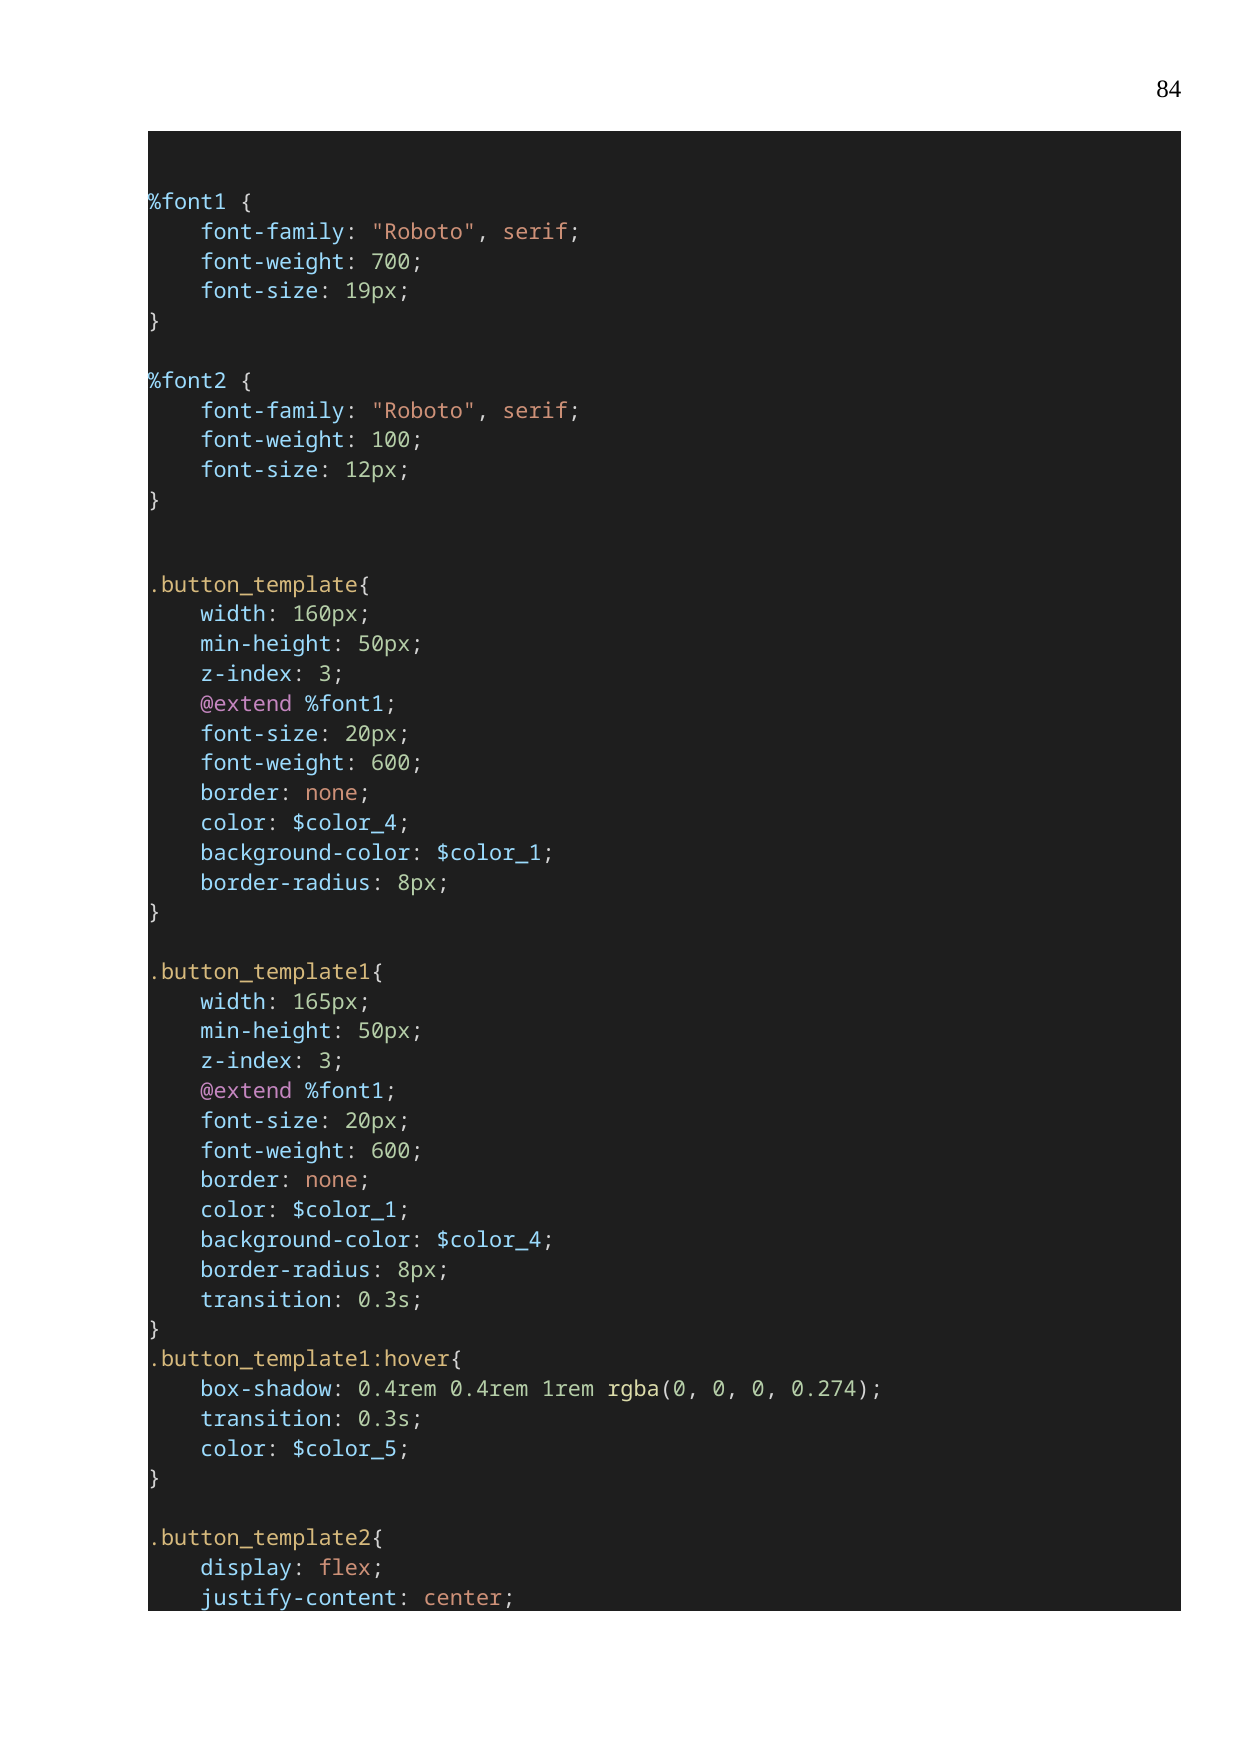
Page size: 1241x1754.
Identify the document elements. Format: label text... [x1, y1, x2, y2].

text .button_template2{ [148, 1522, 1181, 1552]
text transition: 0.3s; [148, 1284, 1181, 1313]
text transition: 0.3s; [148, 1403, 1181, 1433]
text font-weight: 600; [148, 1135, 1181, 1164]
text z-index: 3; [148, 658, 1181, 688]
text font-size: 20px; [148, 718, 1181, 747]
text font-family: "Roboto", serif; [148, 395, 1181, 424]
text @extend %font1; [148, 688, 1181, 718]
text display: flex; [148, 1552, 1181, 1582]
text } [148, 1462, 1181, 1492]
text font-family: "Roboto", serif; [148, 216, 1181, 246]
text font-weight: 700; [148, 246, 1181, 276]
text %font2 { [148, 365, 1181, 395]
text color: $color_4; [148, 807, 1181, 837]
text } [148, 484, 1181, 514]
text border: none; [148, 777, 1181, 807]
text @extend %font1; [148, 1075, 1181, 1105]
text width: 165px; [148, 986, 1181, 1016]
text border-radius: 8px; [148, 867, 1181, 896]
text font-size: 12px; [148, 454, 1181, 484]
text z-index: 3; [148, 1045, 1181, 1075]
text font-weight: 100; [148, 424, 1181, 454]
text min-height: 50px; [148, 1016, 1181, 1045]
text .button_template1{ [148, 956, 1181, 986]
text } [148, 1313, 1181, 1343]
text border: none; [148, 1164, 1181, 1194]
text min-height: 50px; [148, 628, 1181, 658]
text border-radius: 8px; [148, 1254, 1181, 1284]
text background-color: $color_4; [148, 1224, 1181, 1254]
text .button_template1:hover{ [148, 1343, 1181, 1373]
text font-size: 19px; [148, 276, 1181, 305]
text font-size: 20px; [148, 1105, 1181, 1135]
text font-weight: 600; [148, 747, 1181, 777]
text justify-content: center; [148, 1582, 1181, 1611]
text color: $color_5; [148, 1433, 1181, 1462]
text } [148, 896, 1181, 926]
text background-color: $color_1; [148, 837, 1181, 867]
text box-shadow: 0.4rem 0.4rem 1rem rgba(0, 0, 0, 0.274); [148, 1373, 1181, 1403]
text %font1 { [148, 186, 1181, 216]
text color: $color_1; [148, 1194, 1181, 1224]
text } [148, 305, 1181, 335]
text .button_template{ [148, 569, 1181, 598]
text width: 160px; [148, 598, 1181, 628]
